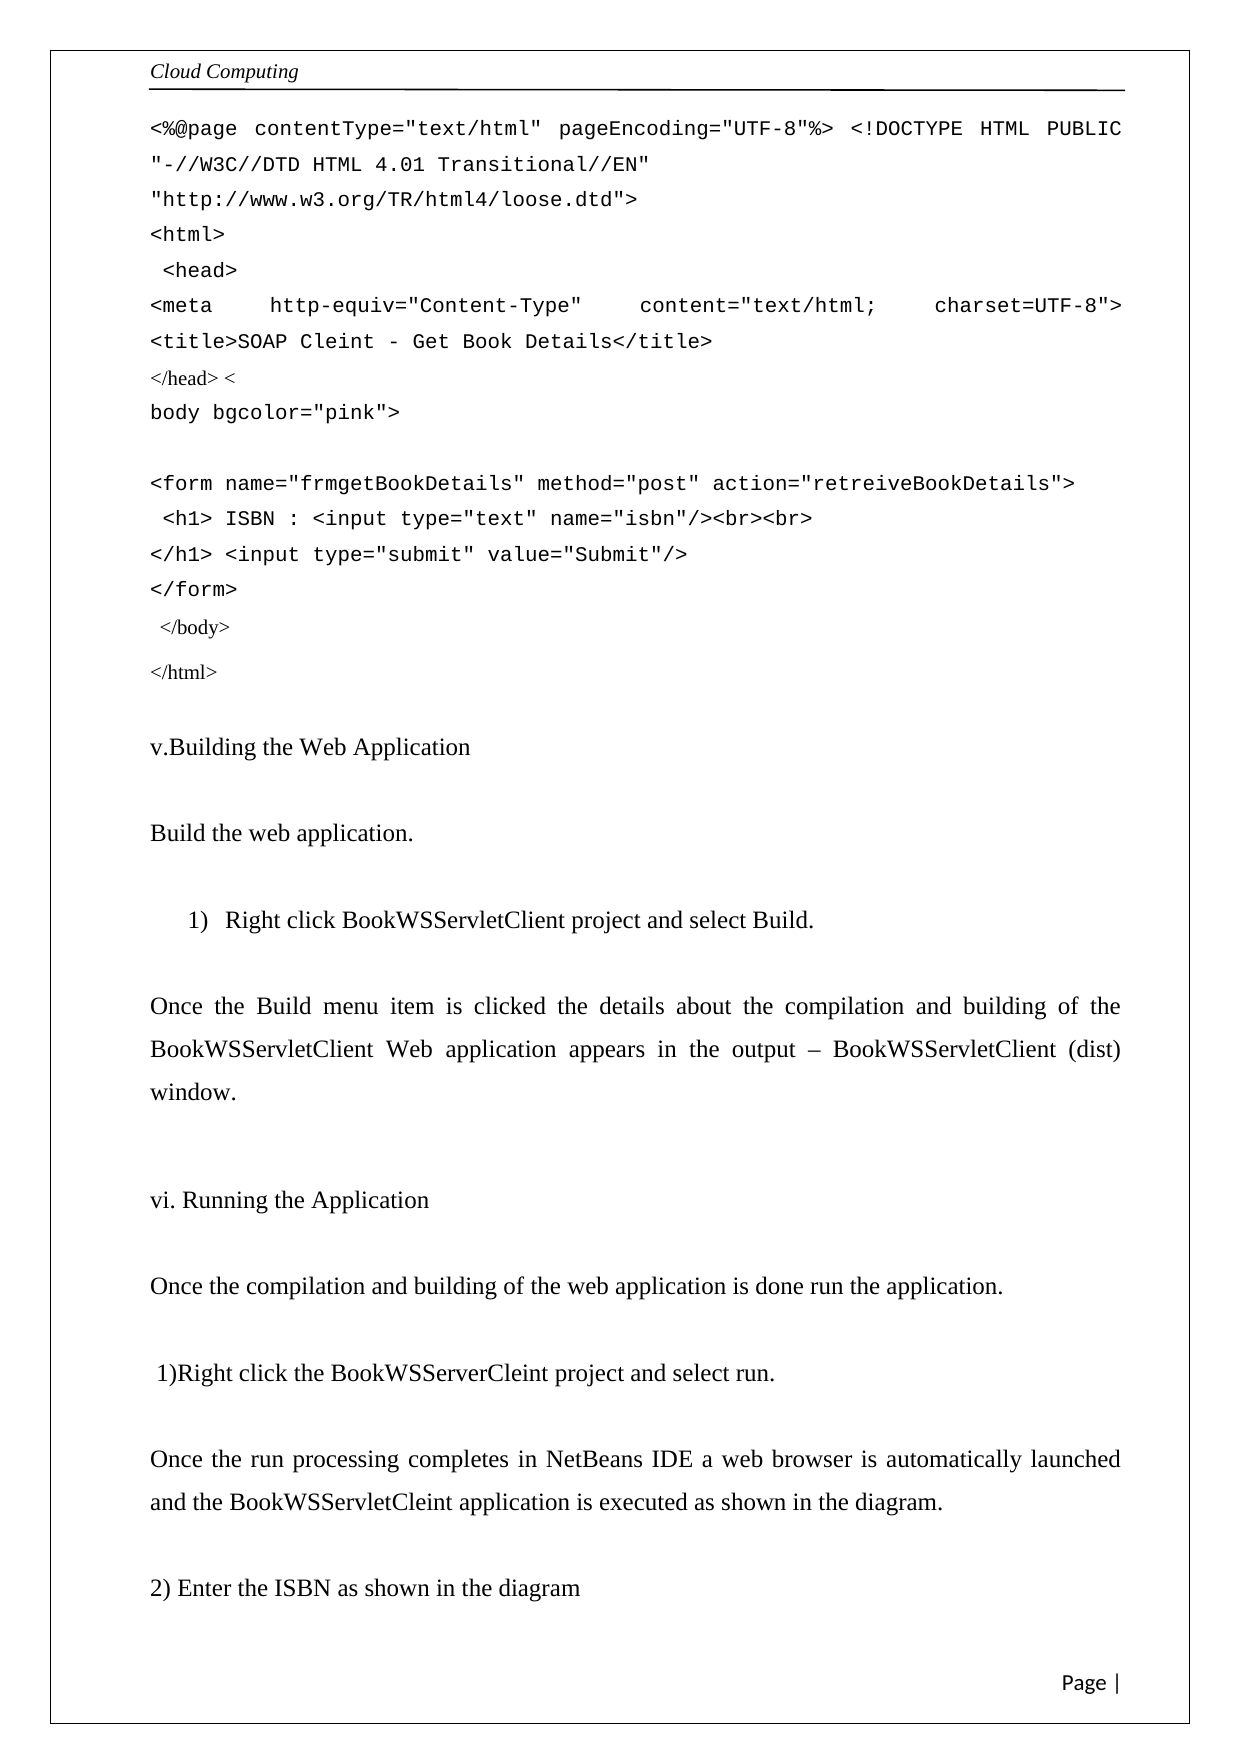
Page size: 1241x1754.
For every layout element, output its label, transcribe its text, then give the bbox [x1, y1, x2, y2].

text </html> [150, 660, 1122, 684]
text <meta http-equiv="Content-Type" content="text/html; charset=UTF-8"> <title>SOAP Cleint - Get Book Details</title> [150, 295, 1122, 354]
text <html> [150, 224, 1122, 248]
text vi. Running the Application [150, 1185, 1122, 1214]
text <form name="frmgetBookDetails" method="post" action="retreiveBookDetails"> [150, 473, 1122, 497]
text body bgcolor="pink"> [150, 402, 1122, 426]
text 1)Right click the BookWSServerCleint project and select run. [150, 1358, 1122, 1386]
text v.Building the Web Application [150, 732, 1122, 761]
text 2) Enter the ISBN as shown in the diagram [150, 1573, 1122, 1602]
text </h1> <input type="submit" value="Submit"/> [150, 544, 1122, 567]
text Once the Build menu item is clicked the details about the compilation and building of the BookWSServletClient Web application appears in the output – BookWSServletClient (dist) window. [150, 991, 1122, 1106]
text "http://www.w3.org/TR/html4/loose.dtd"> [150, 189, 1122, 213]
text Build the web application. [150, 818, 1122, 847]
text </head> < [150, 366, 1122, 390]
text Once the compilation and building of the web application is done run the application. [150, 1271, 1122, 1300]
text </form> [150, 579, 1122, 603]
text Once the run processing completes in NetBeans IDE a web browser is automatically launched and the BookWSServletCleint application is executed as shown in the diagram. [150, 1444, 1122, 1516]
text </body> [150, 614, 1122, 639]
text <%@page contentType="text/html" pageEncoding="UTF-8"%> <!DOCTYPE HTML PUBLIC "-//W3C//DTD HTML 4.01 Transitional//EN" [150, 118, 1122, 177]
list Right click BookWSServletClient project and select Build. [187, 905, 1122, 933]
text <h1> ISBN : <input type="text" name="isbn"/><br><br> [150, 508, 1122, 532]
text <head> [150, 260, 1122, 283]
